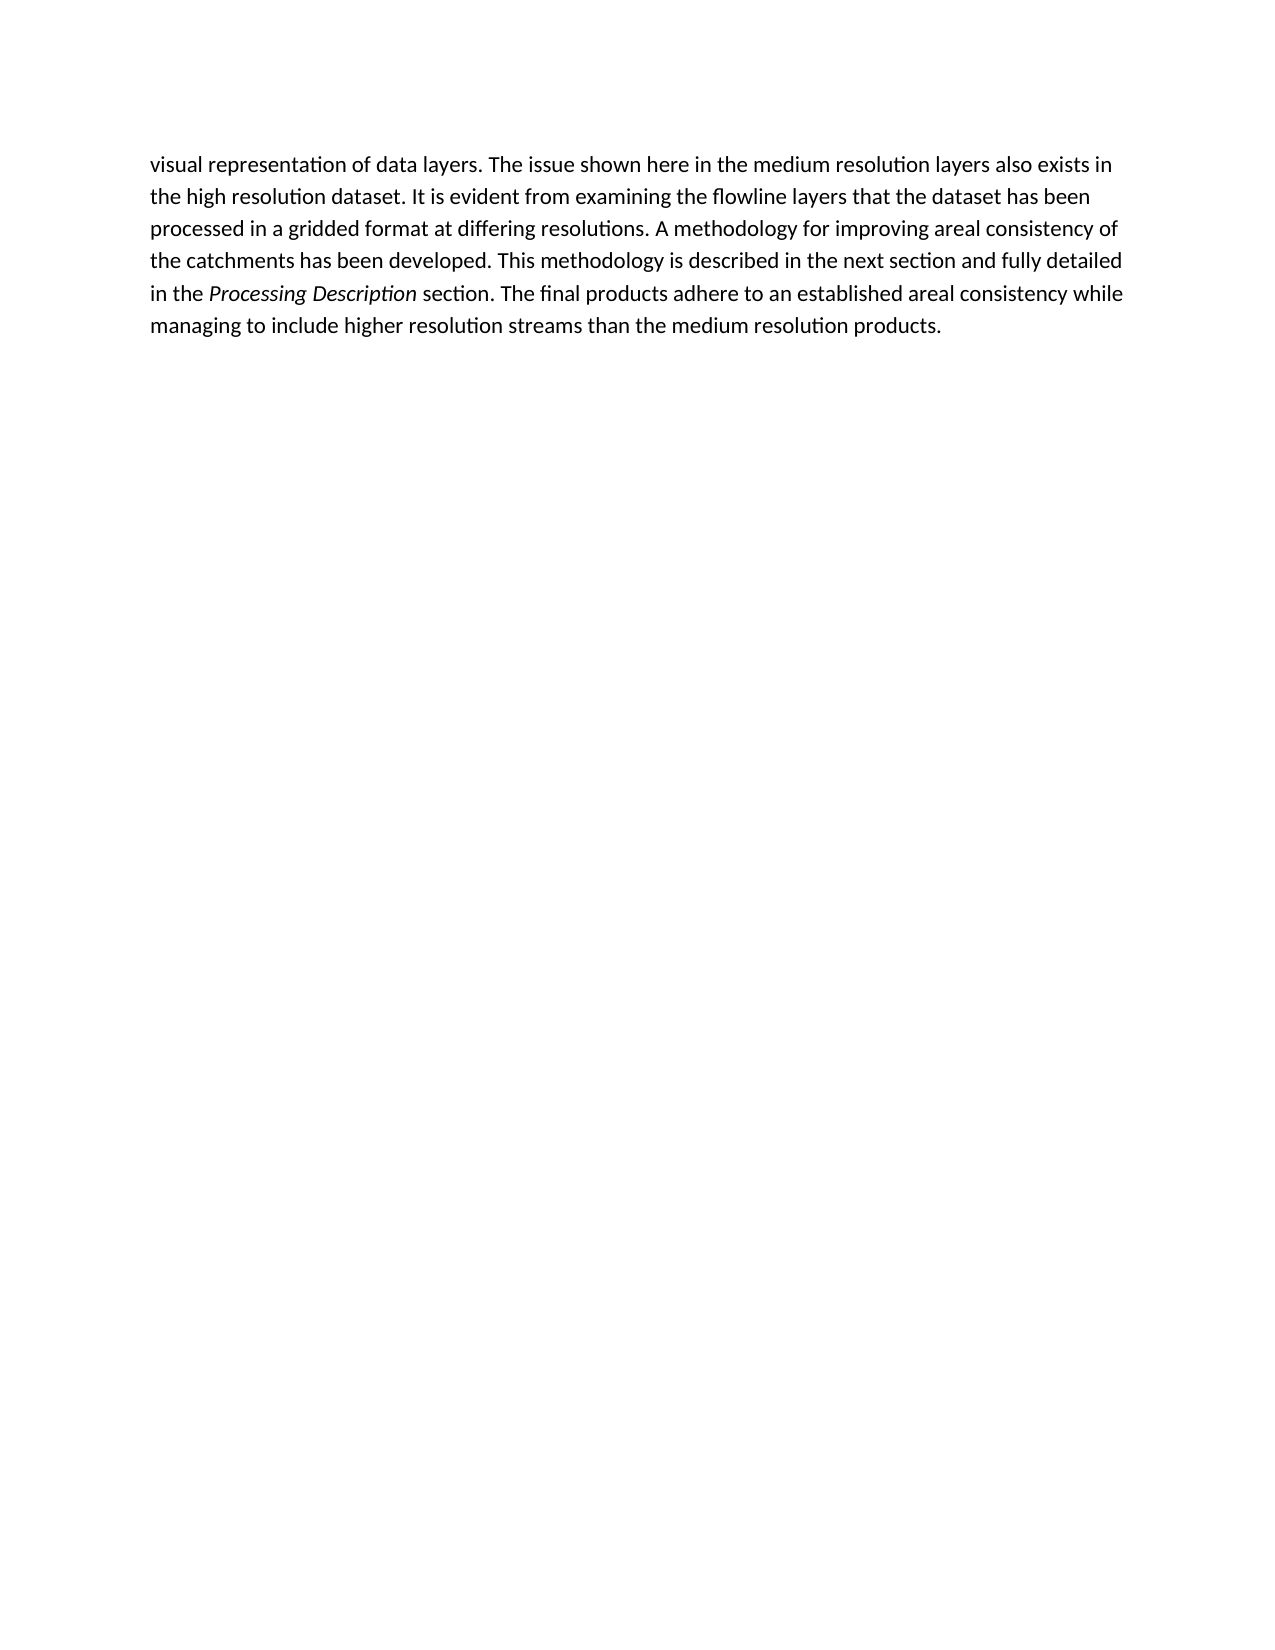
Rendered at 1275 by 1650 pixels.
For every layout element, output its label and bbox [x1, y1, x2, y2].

text [150, 150, 1125, 339]
